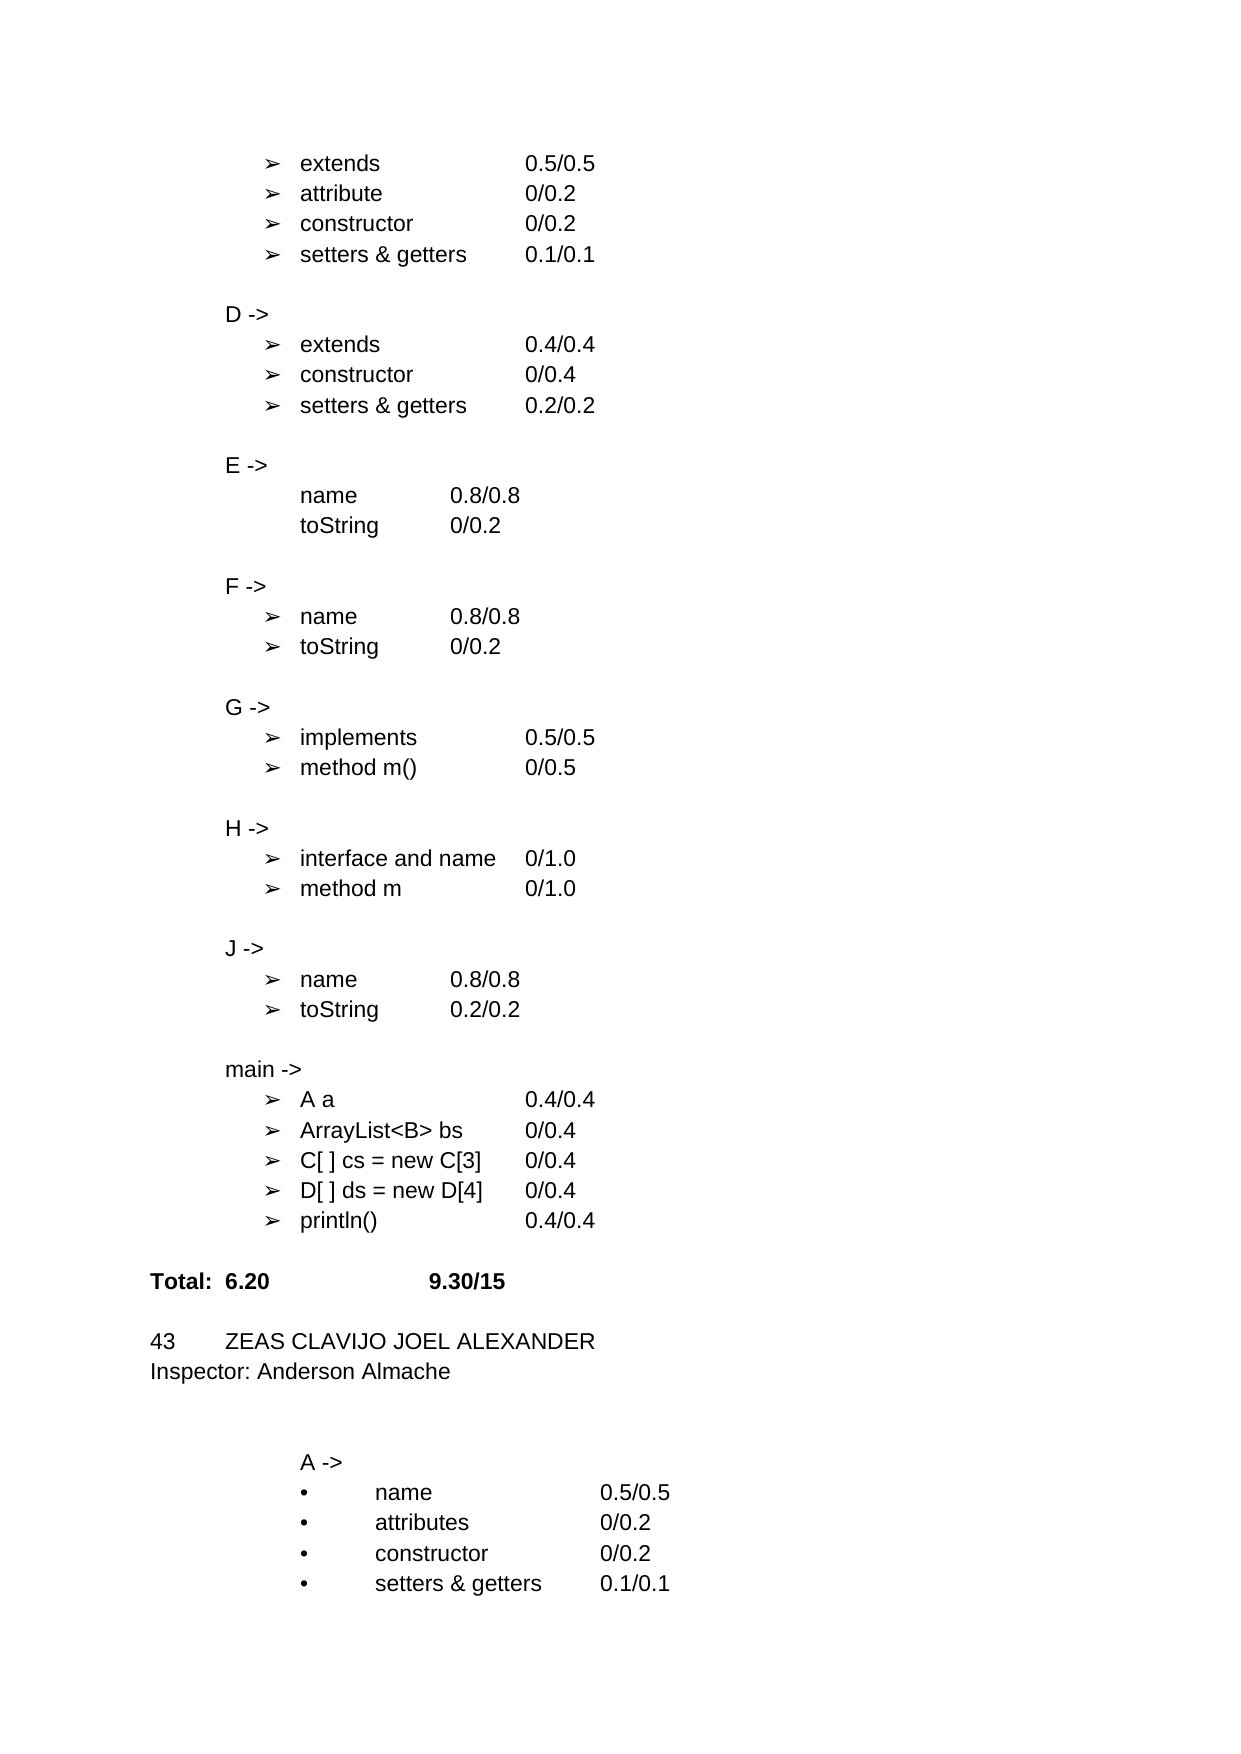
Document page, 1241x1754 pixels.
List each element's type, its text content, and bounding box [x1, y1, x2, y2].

list C[ ] cs = new C[3] 0/0.4 [262, 1147, 1090, 1173]
list extends 0.4/0.4 [262, 331, 1090, 358]
list extends 0.5/0.5 [262, 150, 1090, 176]
text name 0.8/0.8 [225, 482, 1090, 509]
list toString 0/0.2 [262, 633, 1090, 660]
list toString 0.2/0.2 [262, 996, 1090, 1022]
list method m 0/1.0 [262, 875, 1090, 901]
text • constructor 0/0.2 [300, 1539, 1090, 1566]
list ArrayList<B> bs 0/0.4 [262, 1117, 1090, 1143]
list name 0.8/0.8 [262, 603, 1090, 629]
list A a 0.4/0.4 [262, 1086, 1090, 1113]
text J -> [225, 935, 1090, 962]
text Inspector: Anderson Almache [150, 1358, 1090, 1385]
list constructor 0/0.4 [262, 361, 1090, 388]
text toString 0/0.2 [225, 512, 1090, 539]
text A -> [300, 1449, 1090, 1475]
list setters & getters 0.2/0.2 [262, 392, 1090, 418]
text E -> [225, 452, 1090, 478]
text 43 ZEAS CLAVIJO JOEL ALEXANDER [150, 1328, 1090, 1354]
list constructor 0/0.2 [262, 210, 1090, 237]
text • attributes 0/0.2 [300, 1509, 1090, 1536]
text • name 0.5/0.5 [300, 1479, 1090, 1506]
list interface and name 0/1.0 [262, 845, 1090, 871]
list attribute 0/0.2 [262, 180, 1090, 207]
list implements 0.5/0.5 [262, 724, 1090, 750]
list setters & getters 0.1/0.1 [262, 241, 1090, 267]
text main -> [225, 1056, 1090, 1083]
list method m() 0/0.5 [262, 754, 1090, 781]
text F -> [225, 573, 1090, 599]
text Total: 6.20 9.30/15 [150, 1268, 1090, 1294]
list D[ ] ds = new D[4] 0/0.4 [262, 1177, 1090, 1203]
text • setters & getters 0.1/0.1 [300, 1570, 1090, 1596]
list name 0.8/0.8 [262, 966, 1090, 992]
list println() 0.4/0.4 [262, 1207, 1090, 1234]
